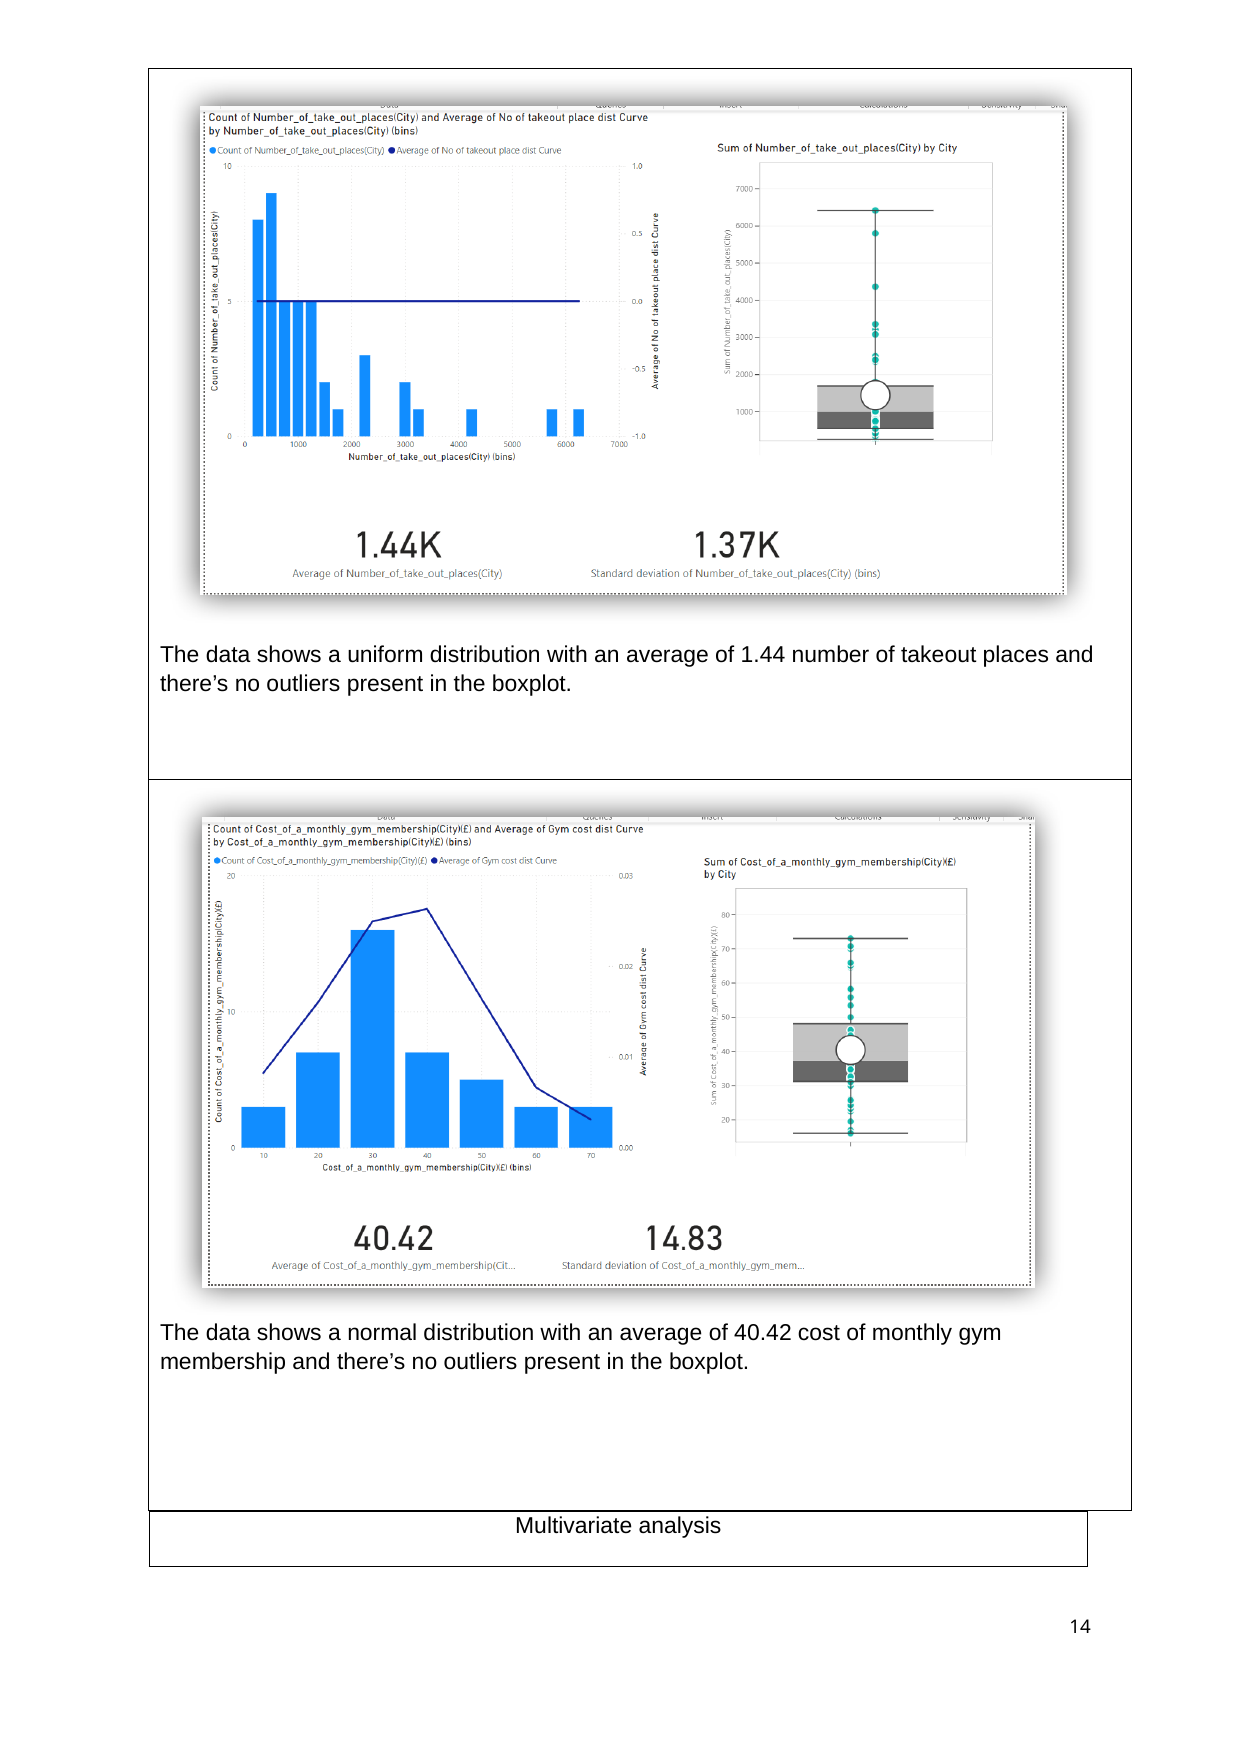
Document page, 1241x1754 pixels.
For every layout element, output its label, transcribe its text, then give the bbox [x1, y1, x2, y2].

table_cell The data shows a uniform distribution with an average of 1.44 number of takeout places and there’s no outliers present in the boxplot. [149, 69, 1131, 779]
table_cell The data shows a normal distribution with an average of 40.42 cost of monthly gym membership and there’s no outliers present in the boxplot. [149, 780, 1131, 1509]
table_header Multivariate analysis [150, 1512, 1087, 1566]
